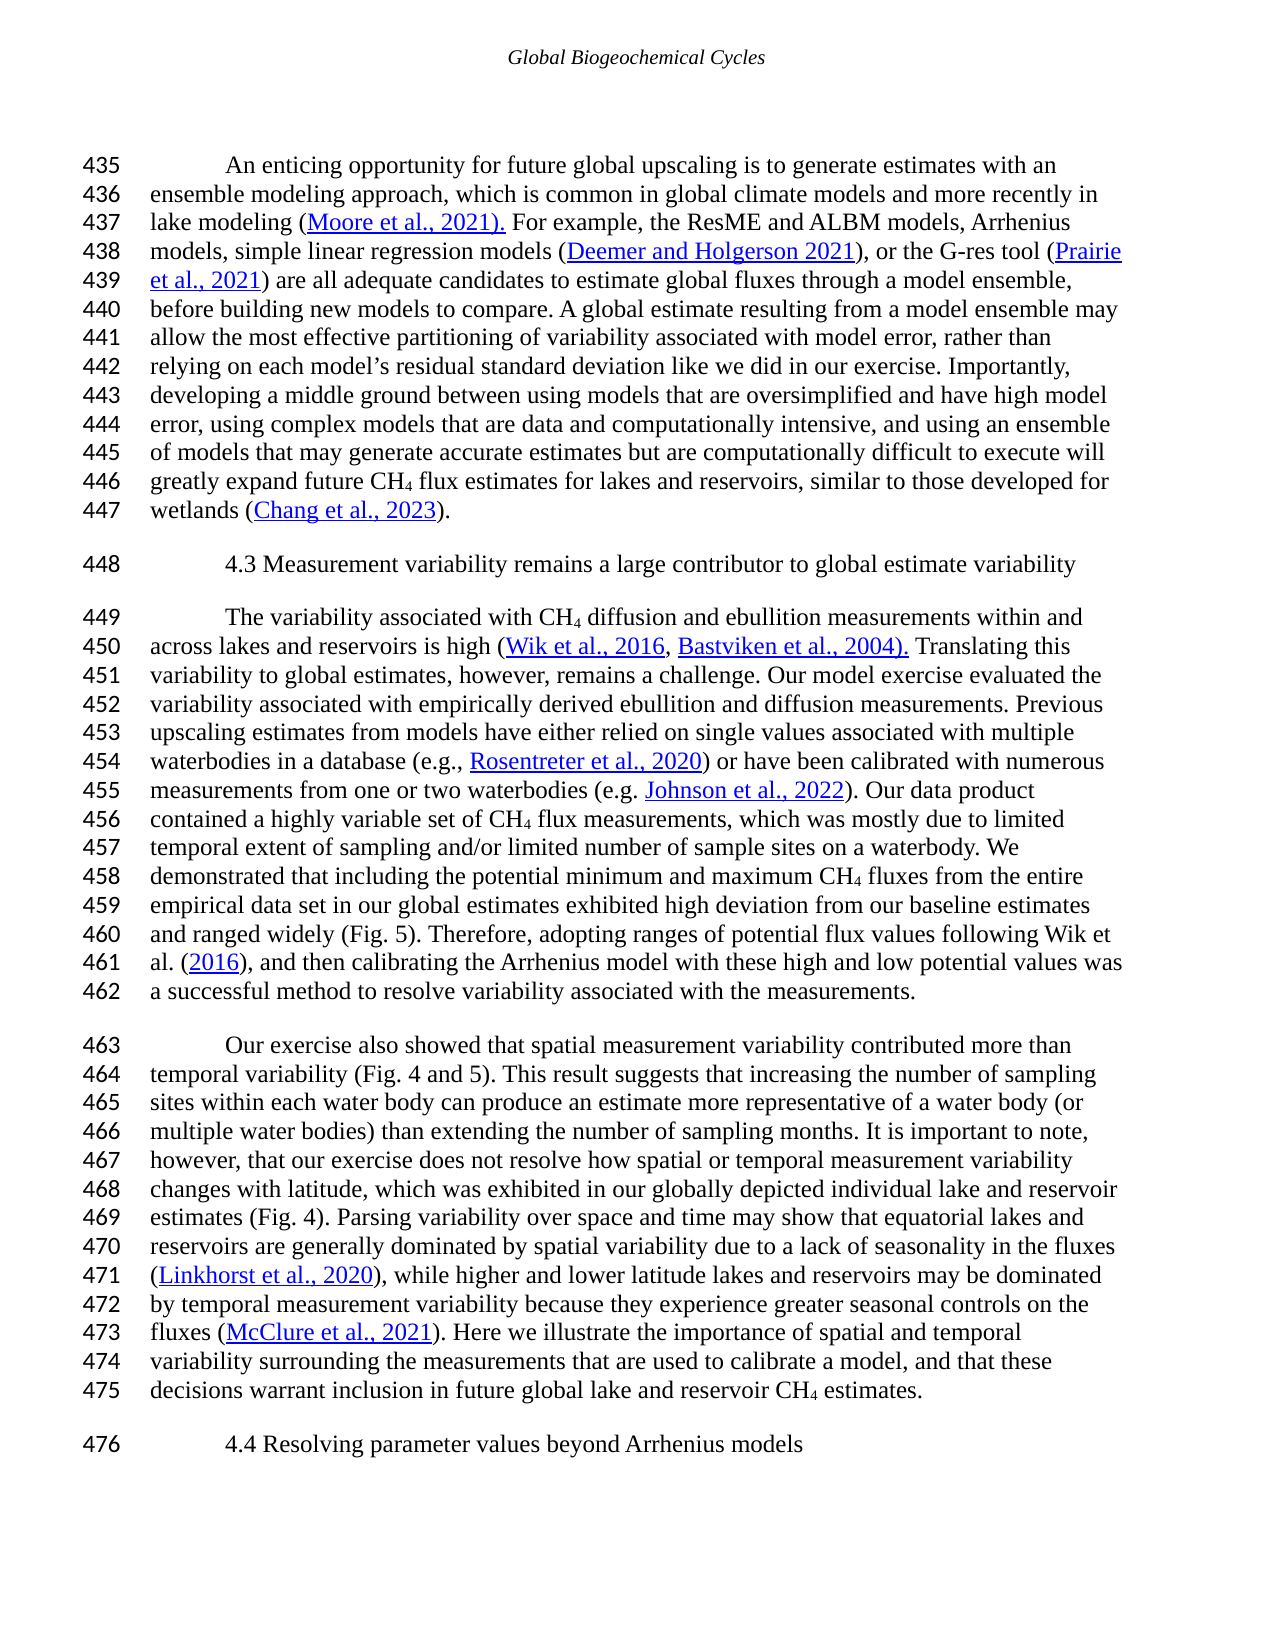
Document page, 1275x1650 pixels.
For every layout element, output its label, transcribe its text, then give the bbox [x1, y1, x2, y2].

subtitle 4.4 Resolving parameter values beyond Arrhenius models [150, 1429, 1125, 1457]
subtitle The variability associated with CH4 diffusion and ebullition measurements within and across lakes and reservoirs is high (Wik et al., 2016, Bastviken et al., 2004). Translating this variability to global estimates, however, remains a challenge. Our model exercise evaluated the variability associated with empirically derived ebullition and diffusion measurements. Previous upscaling estimates from models have either relied on single values associated with multiple waterbodies in a database (e.g., Rosentreter et al., 2020) or have been calibrated with numerous measurements from one or two waterbodies (e.g. Johnson et al., 2022). Our data product contained a highly variable set of CH4 flux measurements, which was mostly due to limited temporal extent of sampling and/or limited number of sample sites on a waterbody. We demonstrated that including the potential minimum and maximum CH4 fluxes from the entire empirical data set in our global estimates exhibited high deviation from our baseline estimates and ranged widely (Fig. 5). Therefore, adopting ranges of potential flux values following Wik et al. (2016), and then calibrating the Arrhenius model with these high and low potential values was a successful method to resolve variability associated with the measurements. [150, 602, 1125, 1005]
subtitle An enticing opportunity for future global upscaling is to generate estimates with an ensemble modeling approach, which is common in global climate models and more recently in lake modeling (Moore et al., 2021). For example, the ResME and ALBM models, Arrhenius models, simple linear regression models (Deemer and Holgerson 2021), or the G-res tool (Prairie et al., 2021) are all adequate candidates to estimate global fluxes through a model ensemble, before building new models to compare. A global estimate resulting from a model ensemble may allow the most effective partitioning of variability associated with model error, rather than relying on each model’s residual standard deviation like we did in our exercise. Importantly, developing a middle ground between using models that are oversimplified and have high model error, using complex models that are data and computationally intensive, and using an ensemble of models that may generate accurate estimates but are computationally difficult to execute will greatly expand future CH4 flux estimates for lakes and reservoirs, similar to those developed for wetlands (Chang et al., 2023). [150, 150, 1125, 524]
subtitle 4.3 Measurement variability remains a large contributor to global estimate variability [150, 549, 1125, 577]
subtitle Our exercise also showed that spatial measurement variability contributed more than temporal variability (Fig. 4 and 5). This result suggests that increasing the number of sampling sites within each water body can produce an estimate more representative of a water body (or multiple water bodies) than extending the number of sampling months. It is important to note, however, that our exercise does not resolve how spatial or temporal measurement variability changes with latitude, which was exhibited in our globally depicted individual lake and reservoir estimates (Fig. 4). Parsing variability over space and time may show that equatorial lakes and reservoirs are generally dominated by spatial variability due to a lack of seasonality in the fluxes (Linkhorst et al., 2020), while higher and lower latitude lakes and reservoirs may be dominated by temporal measurement variability because they experience greater seasonal controls on the fluxes (McClure et al., 2021). Here we illustrate the importance of spatial and temporal variability surrounding the measurements that are used to calibrate a model, and that these decisions warrant inclusion in future global lake and reservoir CH4 estimates. [150, 1030, 1125, 1404]
